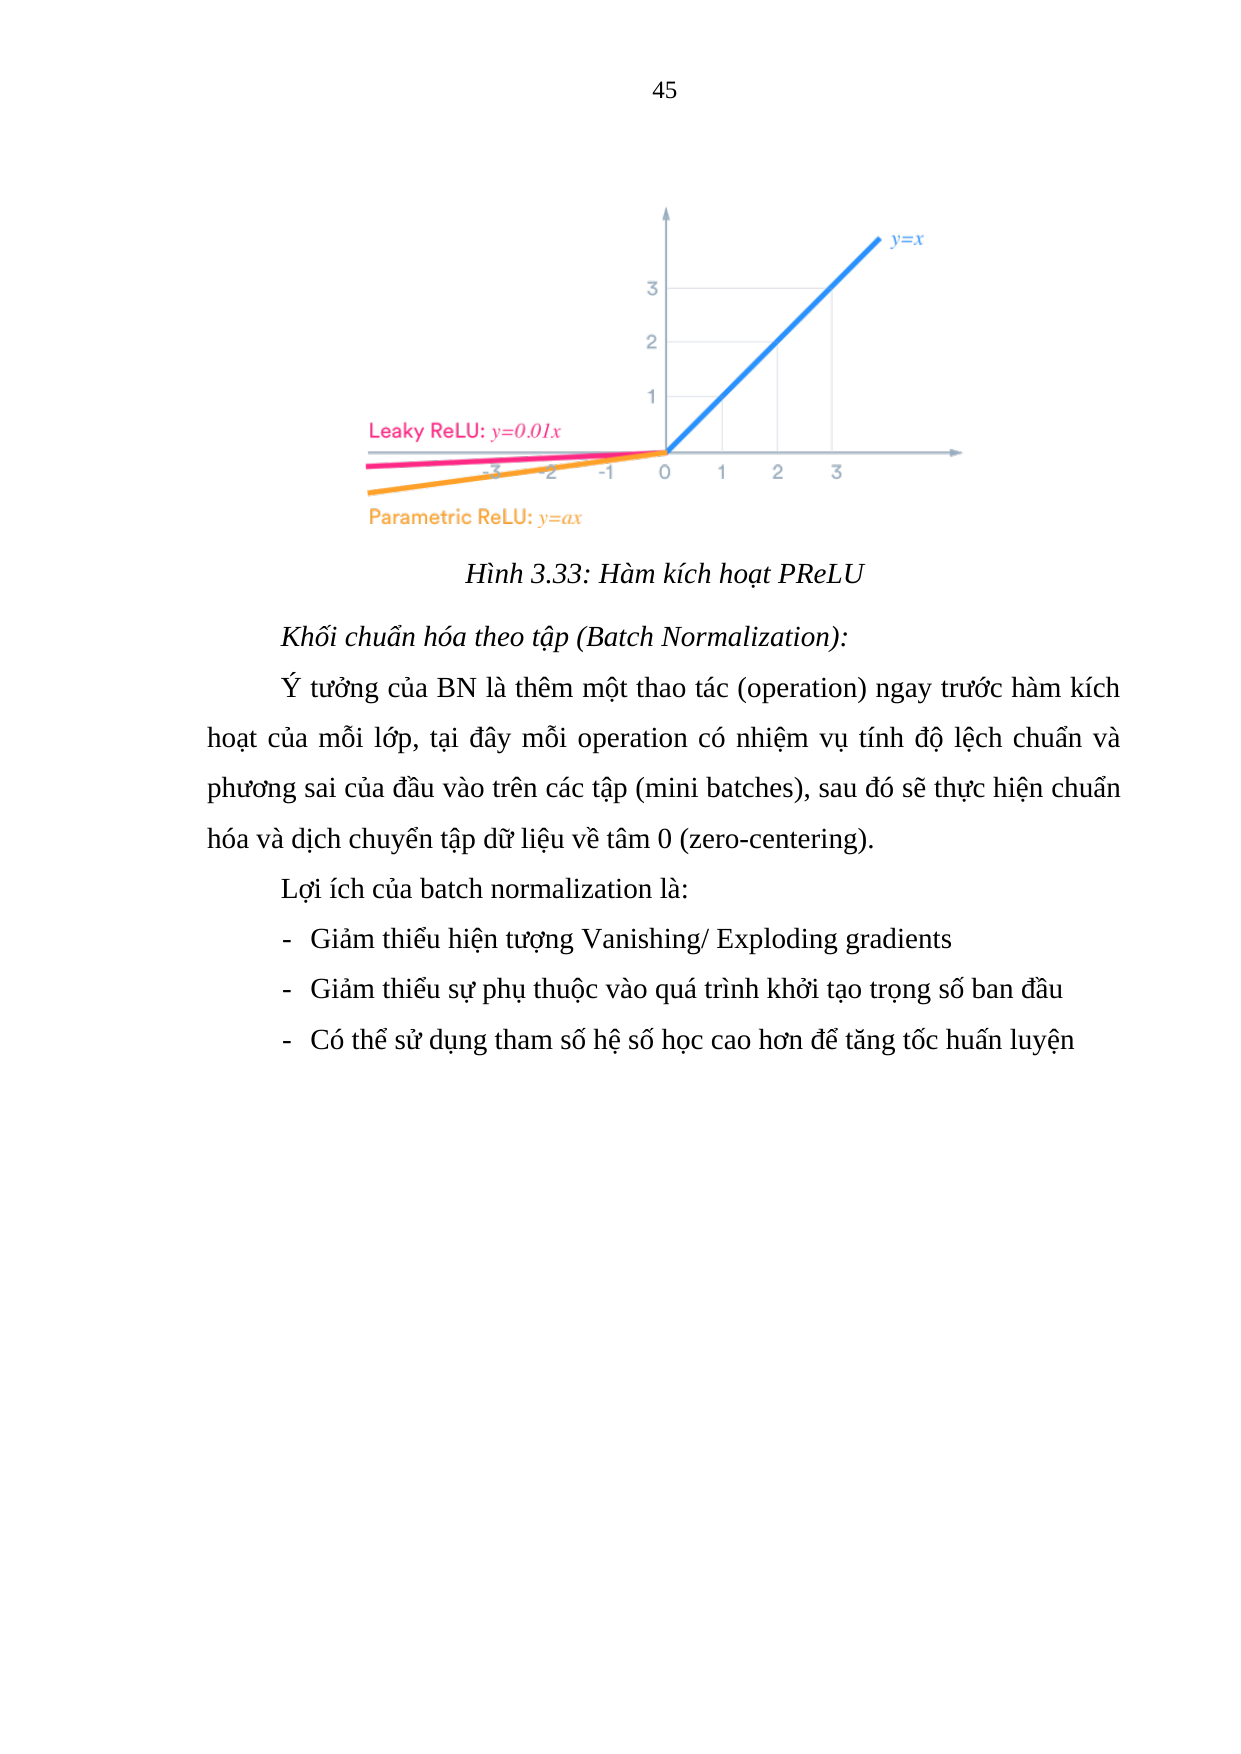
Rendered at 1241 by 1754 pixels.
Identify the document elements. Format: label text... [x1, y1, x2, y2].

text Lợi ích của batch normalization là: [207, 871, 1122, 904]
list Có thể sử dụng tham số hệ số học cao hơn để tăng tốc huấn luyện [207, 1022, 1122, 1056]
list Giảm thiểu hiện tượng Vanishing/ Exploding gradients [207, 921, 1122, 955]
text Hình 3.18: Hàm kích hoạt PReLU [207, 557, 1122, 590]
list Giảm thiểu sự phụ thuộc vào quá trình khởi tạo trọng số ban đầu [207, 972, 1122, 1005]
text Khối chuẩn hóa theo tập (Batch Normalization): [207, 619, 1122, 653]
picture [365, 206, 964, 528]
text Ý tưởng của BN là thêm một thao tác (operation) ngay trước hàm kích hoạt của mỗi lớp, tại đây mỗi operation có nhiệm vụ tính độ lệch chuẩn và phương sai của đầu vào trên các tập (mini batches), sau đó sẽ thực hiện chuẩn hóa và dịch chuyển tập dữ liệu về tâm 0 (zero-centering). [207, 670, 1122, 854]
